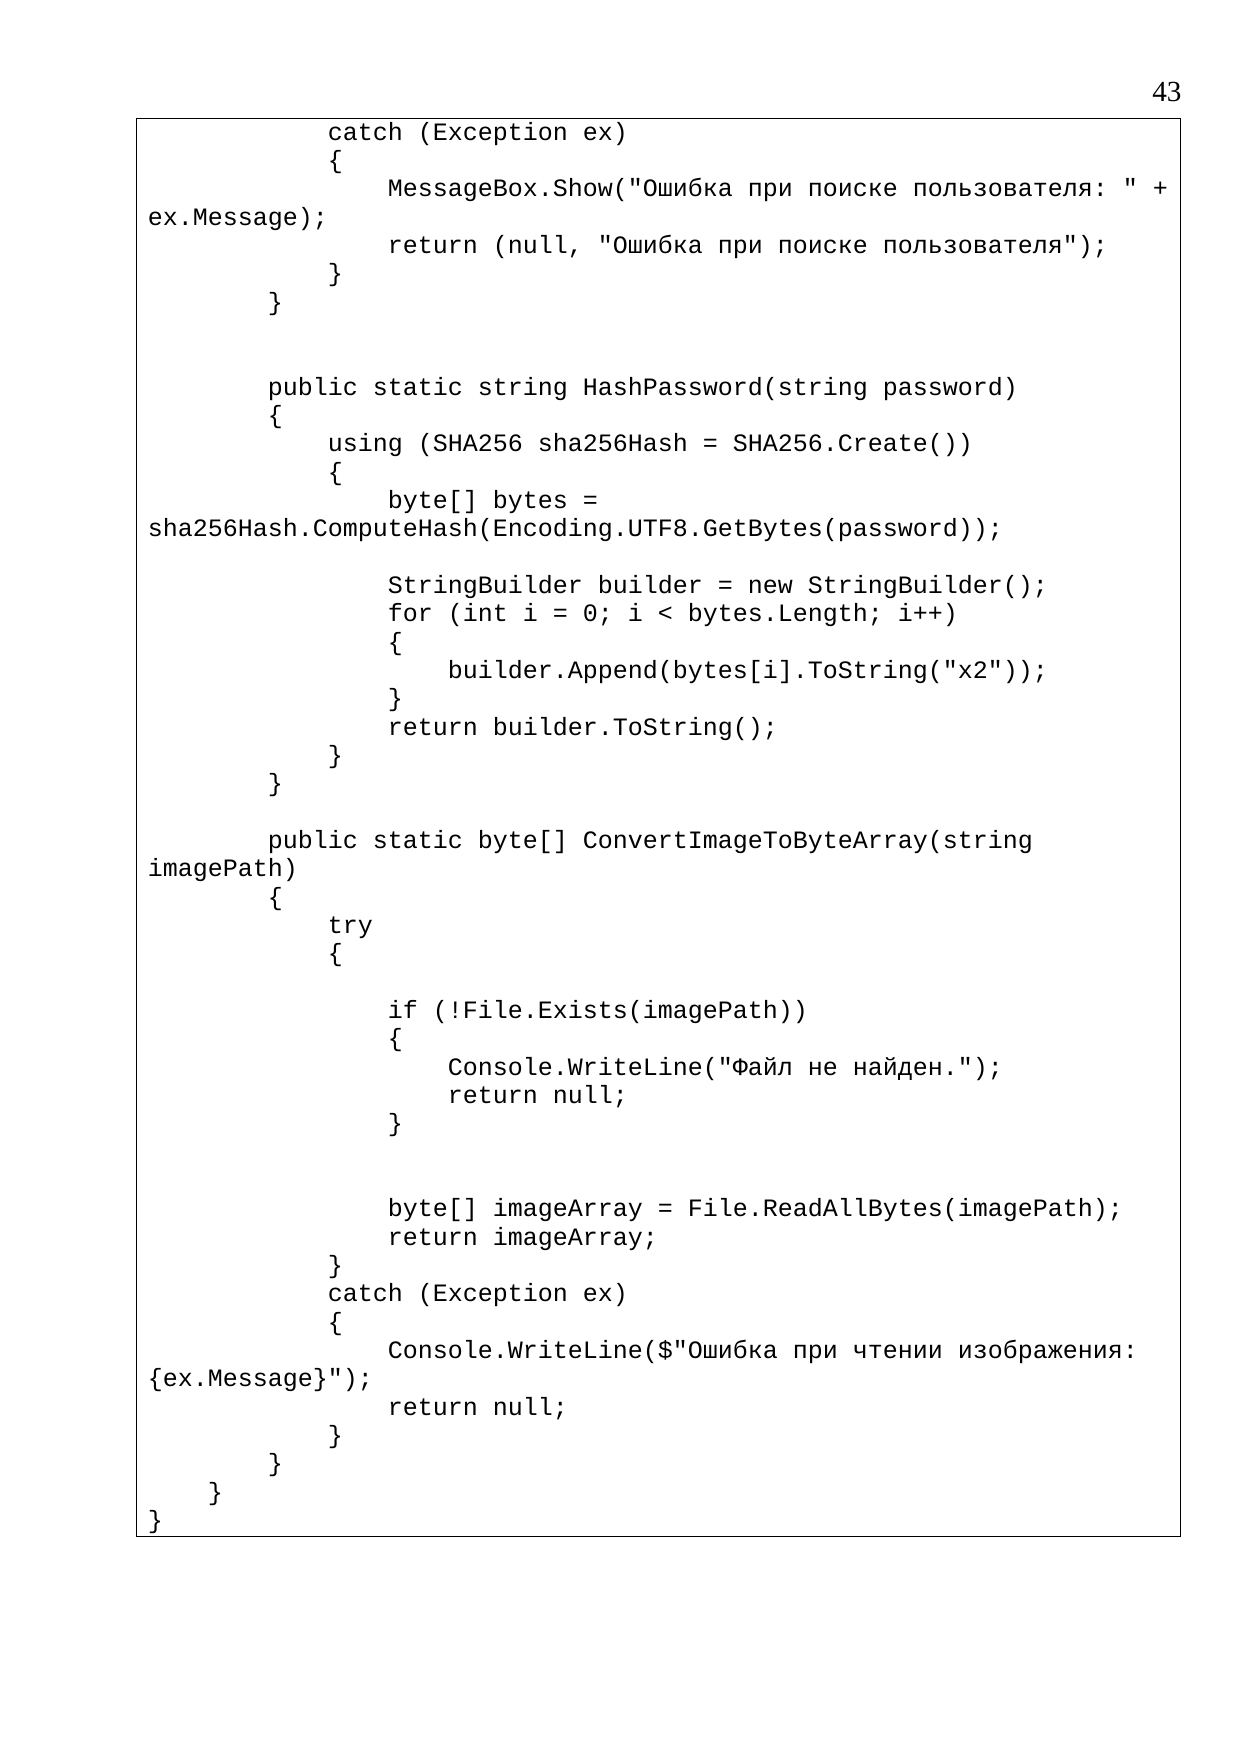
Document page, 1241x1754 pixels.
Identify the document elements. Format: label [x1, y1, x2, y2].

table_header [137, 119, 1180, 1536]
